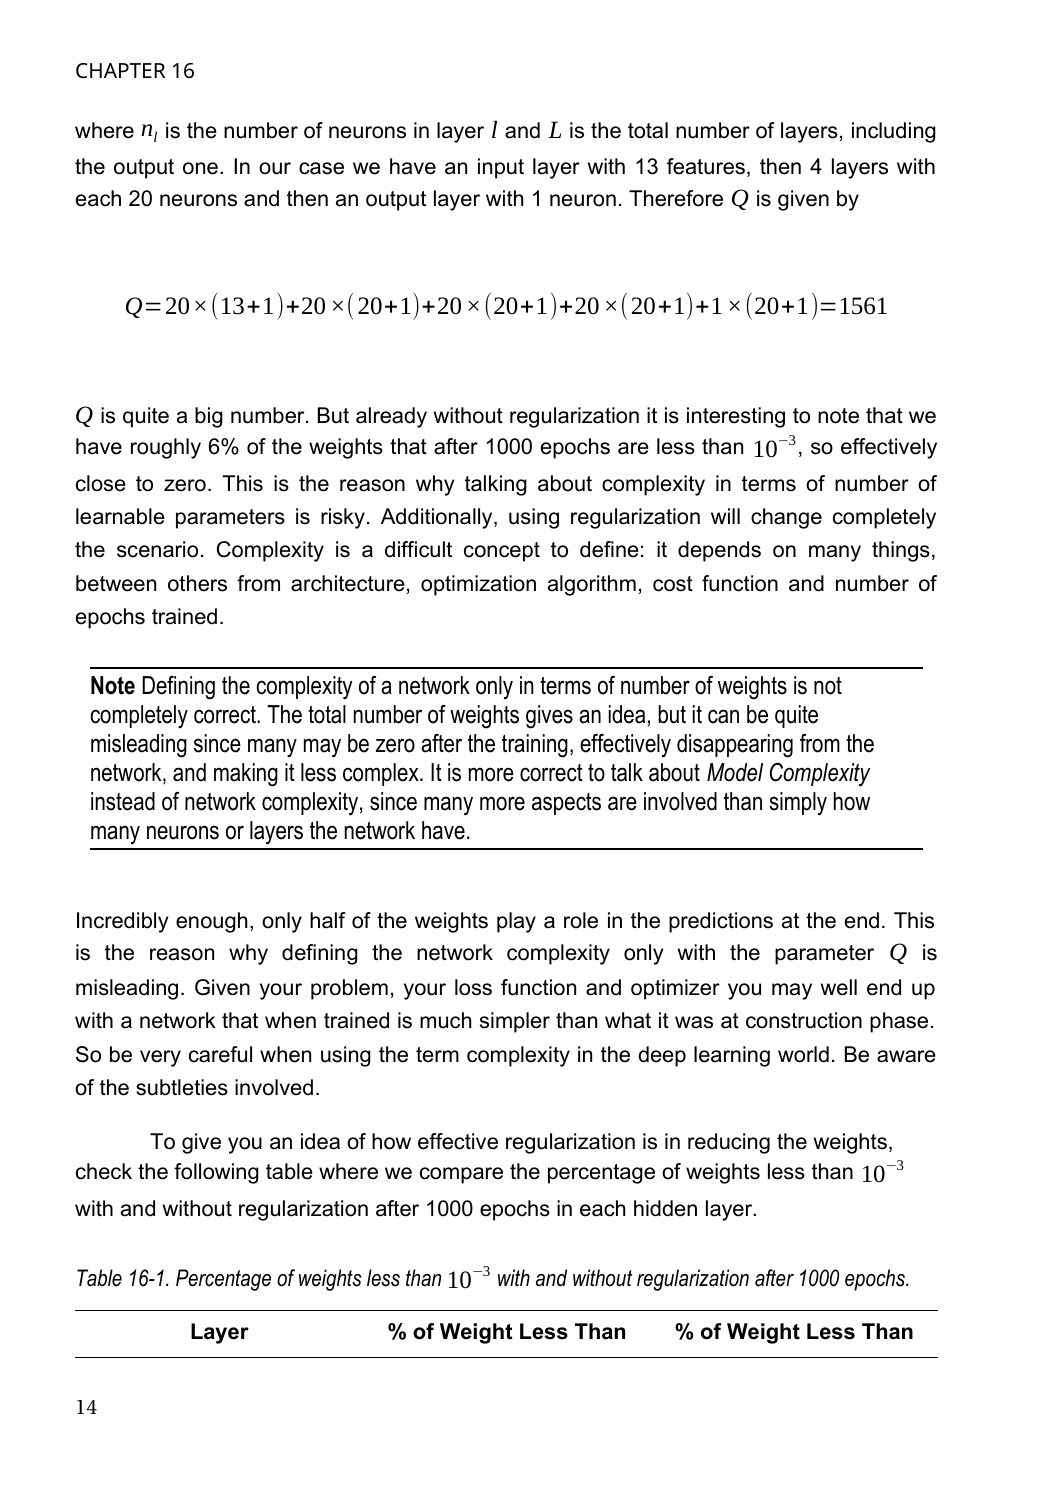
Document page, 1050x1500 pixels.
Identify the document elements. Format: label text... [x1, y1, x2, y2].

text where is the number of neurons in layer and is the total number of layers, including the output one. In our case we have an input layer with 13 features, then 4 layers with each 20 neurons and then an output layer with 1 neuron. Therefore is given by [75, 112, 937, 212]
table_header Layer [75, 1311, 363, 1357]
text is quite a big number. But already without regularization it is interesting to note that we have roughly 6% of the weights that after 1000 epochs are less than , so effectively close to zero. This is the reason why talking about complexity in terms of number of learnable parameters is risky. Additionally, using regularization will change completely the scenario. Complexity is a difficult concept to define: it depends on many things, between others from architecture, optimization algorithm, cost function and number of epochs trained. [75, 396, 937, 629]
text Note Defining the complexity of a network only in terms of number of weights is not completely correct. The total number of weights gives an idea, but it can be quite misleading since many may be zero after the training, effectively disappearing from the network, and making it less complex. It is more correct to talk about Model Complexity instead of network complexity, since many more aspects are involved than simply how many neurons or layers the network have. [90, 669, 923, 848]
text Incredibly enough, only half of the weights play a role in the predictions at the end. This is the reason why defining the network complexity only with the parameter is misleading. Given your problem, your loss function and optimizer you may well end up with a network that when trained is much simpler than what it was at construction phase. So be very careful when using the term complexity in the deep learning world. Be aware of the subtleties involved. [75, 900, 937, 1100]
text Table 16-1. Percentage of weights less than with and without regularization after 1000 epochs. [75, 1262, 937, 1294]
text To give you an idea of how effective regularization is in reducing the weights, check the following table where we compare the percentage of weights less than with and without regularization after 1000 epochs in each hidden layer. [75, 1121, 937, 1221]
table_header % of Weight Less Than for [651, 1311, 937, 1357]
table_header % of Weight Less Than for [363, 1311, 651, 1357]
